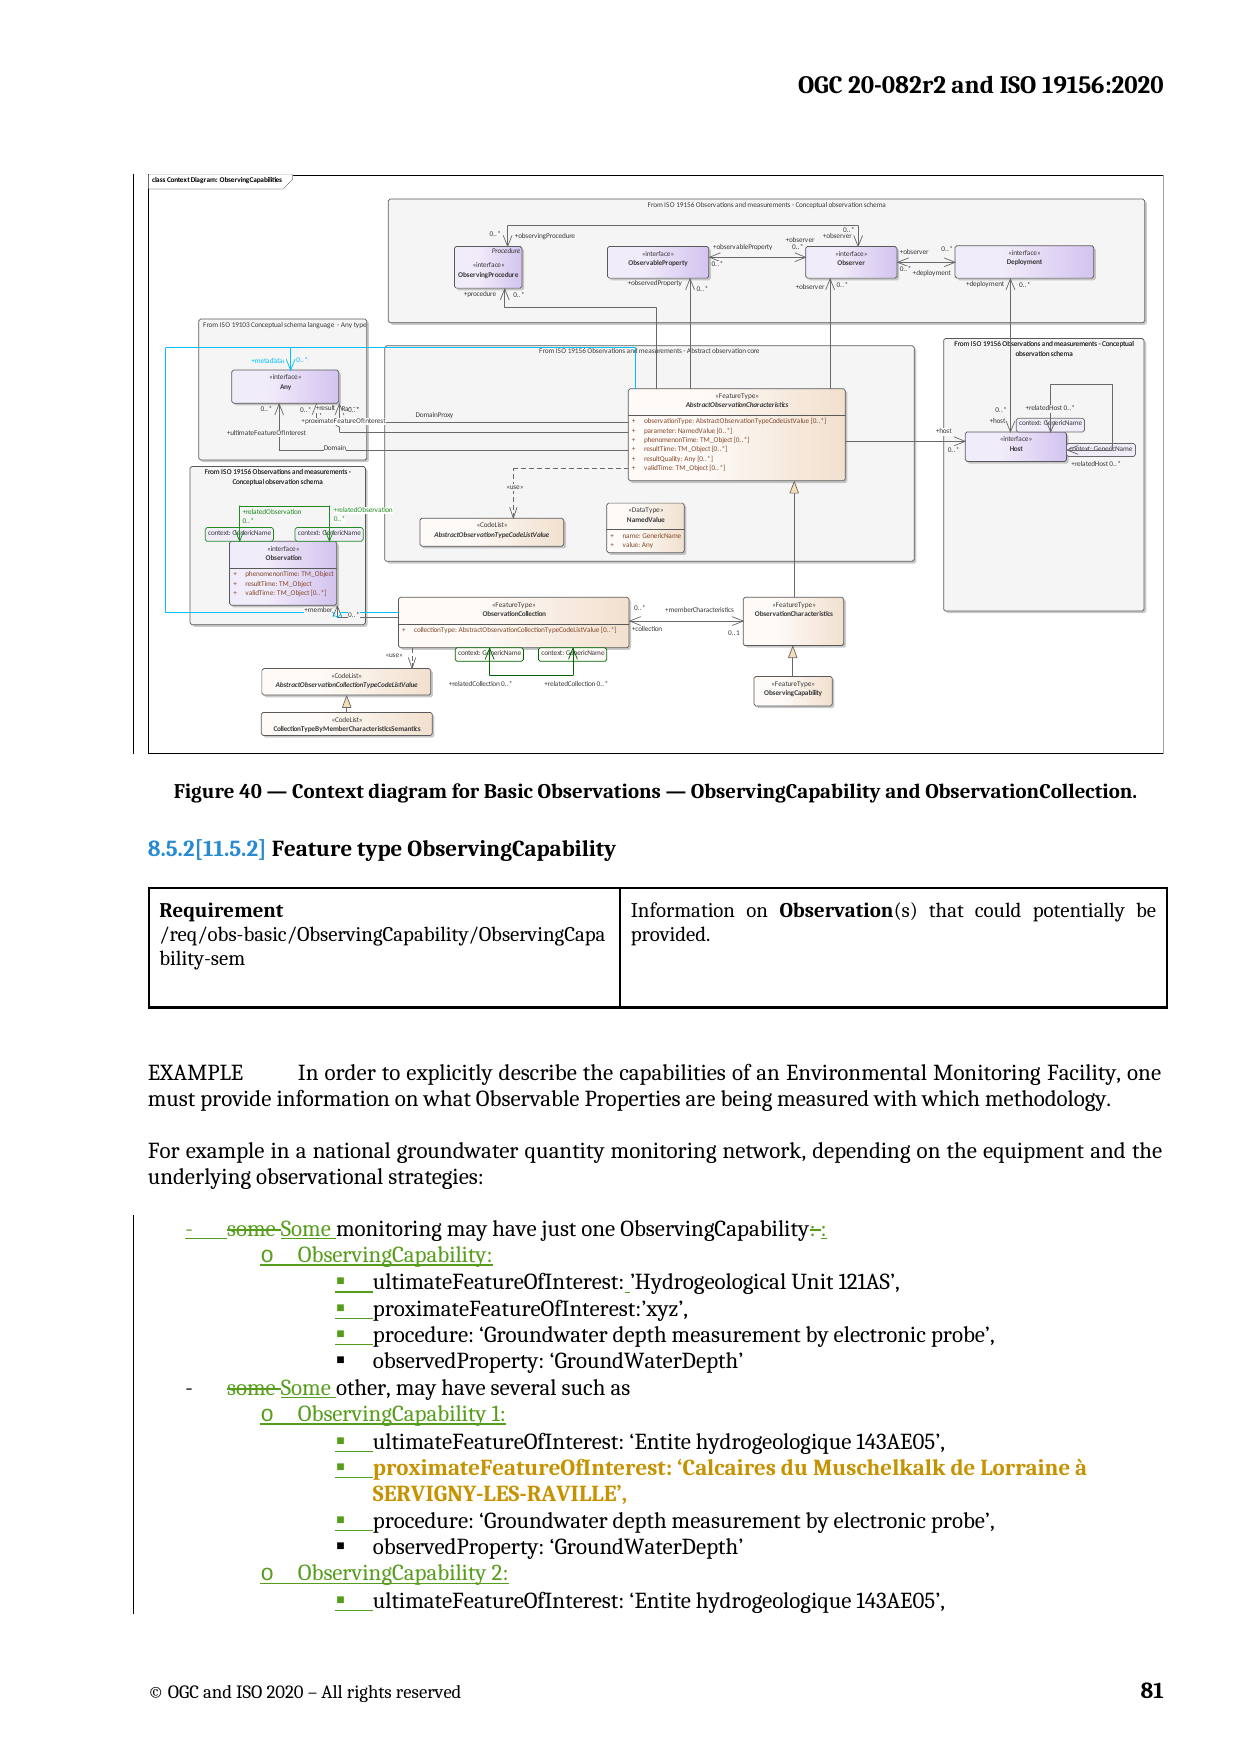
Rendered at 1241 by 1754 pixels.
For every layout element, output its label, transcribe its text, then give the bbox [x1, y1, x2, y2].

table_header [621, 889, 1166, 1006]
text For example in a national groundwater quantity monitoring network, depending on the equipment and the underlying observational strategies: [148, 1138, 1163, 1190]
text EXAMPLE In order to explicitly describe the capabilities of an Environmental Monitoring Facility, one must provide information on what Observable Properties are being measured with which methodology. [148, 1060, 1163, 1113]
list other, may have several such as [185, 1374, 1163, 1401]
list ultimateFeatureOfInterest: ‘Entite hydrogeologique 143AE05’, [335, 1588, 1163, 1614]
text Figure — Context diagram for Basic Observations — ObservingCapability and ObservationCollection. [148, 779, 1163, 804]
list monitoring may have just one ObservingCapability [185, 1215, 1163, 1242]
list ultimateFeatureOfInterest: ‘Entite hydrogeologique 143AE05’, [335, 1428, 1163, 1455]
list observedProperty: ‘GroundWaterDepth’ [335, 1534, 1163, 1560]
list procedure: ‘Groundwater depth measurement by electronic probe’, [335, 1507, 1163, 1534]
list ultimateFeatureOfInterest:’Hydrogeological Unit 121AS’, [335, 1269, 1163, 1296]
picture [264, 358, 272, 363]
list observedProperty: ‘GroundWaterDepth’ [335, 1348, 1163, 1374]
subtitle Feature type ObservingCapability [148, 835, 1163, 862]
list procedure: ‘Groundwater depth measurement by electronic probe’, [335, 1322, 1163, 1348]
picture [292, 357, 299, 364]
list proximateFeatureOfInterest: ‘Calcaires du Muschelkalk de Lorraine à SERVIGNY-LES-RAVILLE’, [335, 1455, 1163, 1507]
list proximateFeatureOfInterest:’xyz’, [335, 1296, 1163, 1322]
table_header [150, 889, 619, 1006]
